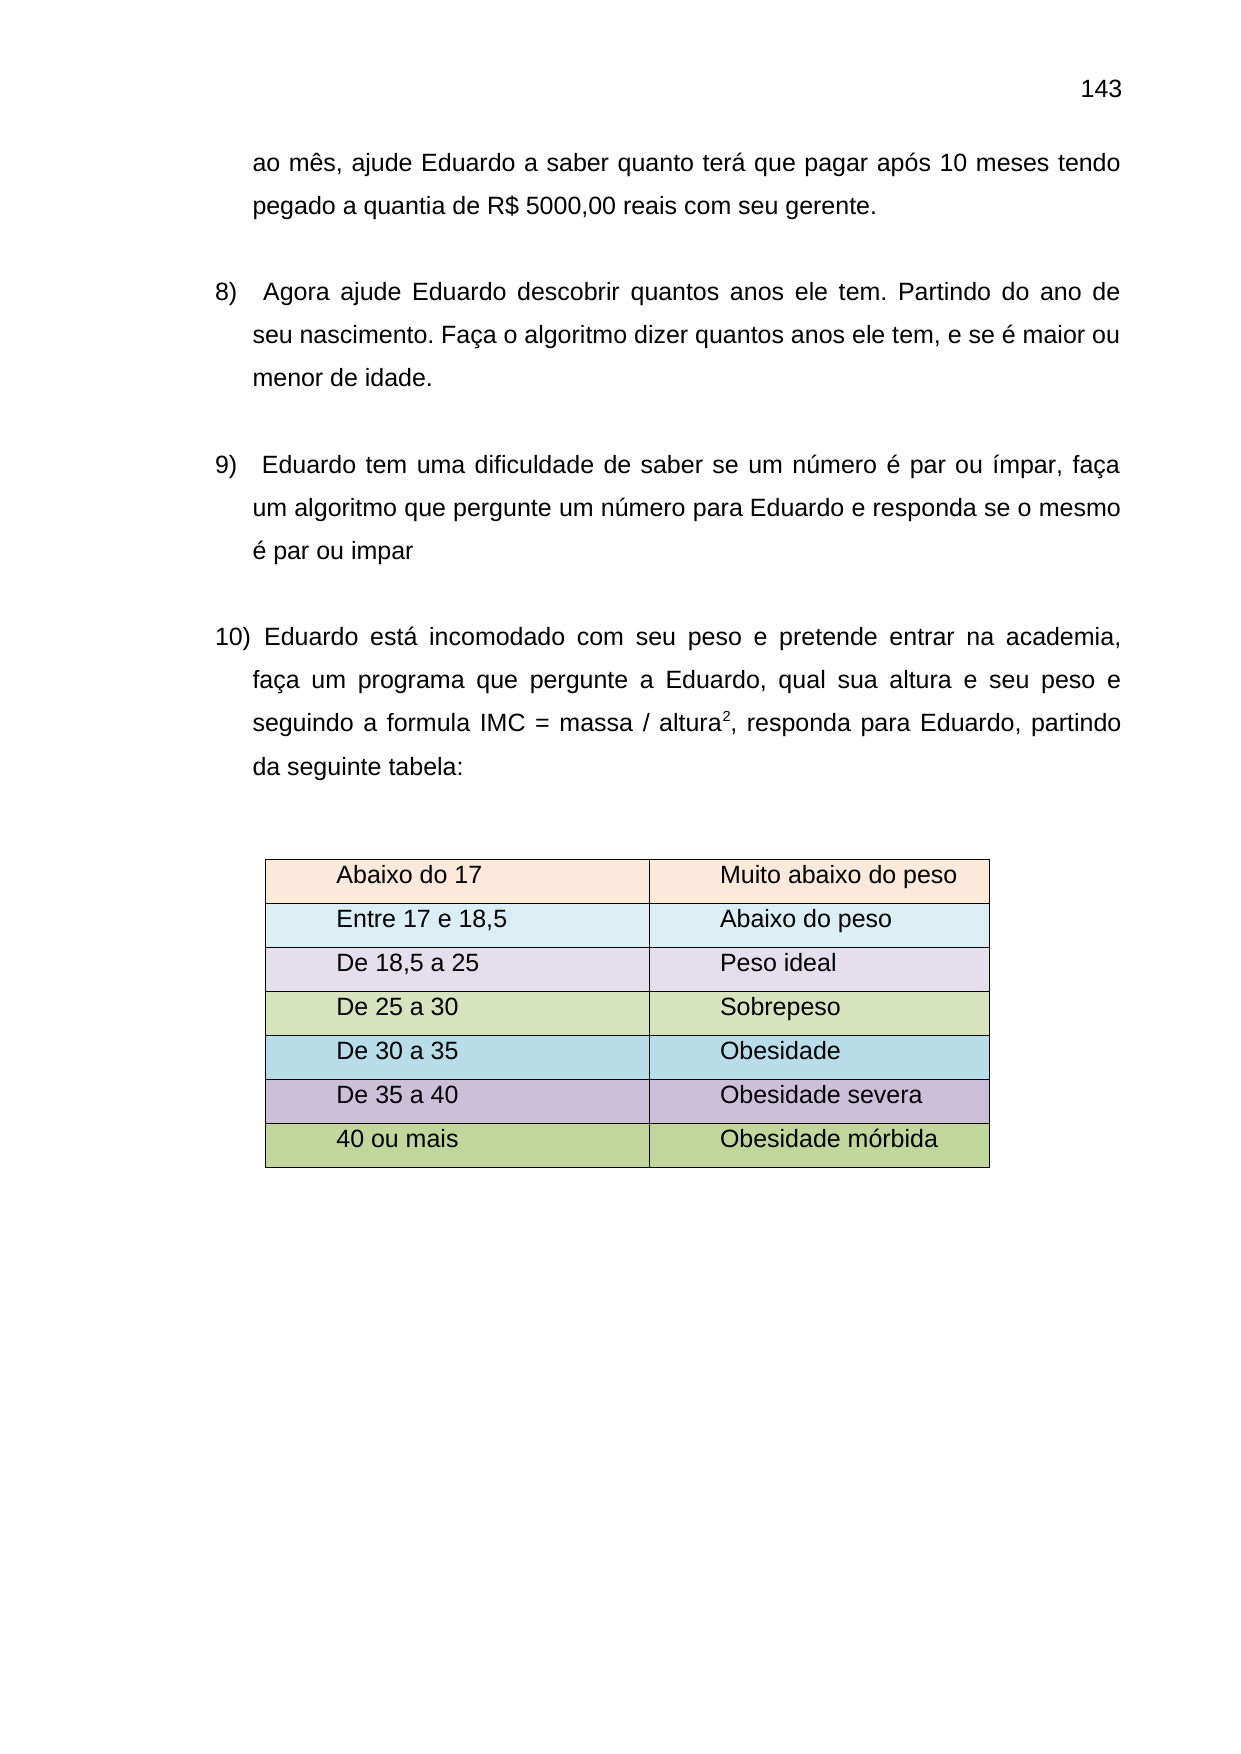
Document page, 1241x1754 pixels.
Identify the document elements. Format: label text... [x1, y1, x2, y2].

table_cell Abaixo do peso [650, 904, 989, 947]
table_cell Peso ideal [650, 948, 989, 991]
table_cell De 35 a 40 [266, 1080, 649, 1123]
table_cell De 30 a 35 [266, 1036, 649, 1079]
table_cell 40 ou mais [266, 1124, 649, 1167]
table_cell De 25 a 30 [266, 992, 649, 1035]
table_cell De 18,5 a 25 [266, 948, 649, 991]
table_cell Obesidade severa [650, 1080, 989, 1123]
list Eduardo está incomodado com seu peso e pretende entrar na academia, faça um programa que pergunte a Eduardo, qual sua altura e seu peso e seguindo a formula IMC = massa / altura2, responda para Eduardo, partindo da seguinte tabela: [215, 622, 1122, 780]
table_cell Entre 17 e 18,5 [266, 904, 649, 947]
table_header Muito abaixo do peso [650, 860, 989, 903]
table_header Abaixo do 17 [266, 860, 649, 903]
table_cell Sobrepeso [650, 992, 989, 1035]
table_cell Obesidade [650, 1036, 989, 1079]
table_cell Obesidade mórbida [650, 1124, 989, 1167]
list Agora ajude Eduardo descobrir quantos anos ele tem. Partindo do ano de seu nascimento. Faça o algoritmo dizer quantos anos ele tem, e se é maior ou menor de idade. [215, 277, 1122, 392]
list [215, 148, 1122, 219]
list Eduardo tem uma dificuldade de saber se um número é par ou ímpar, faça um algoritmo que pergunte um número para Eduardo e responda se o mesmo é par ou impar [215, 449, 1122, 564]
